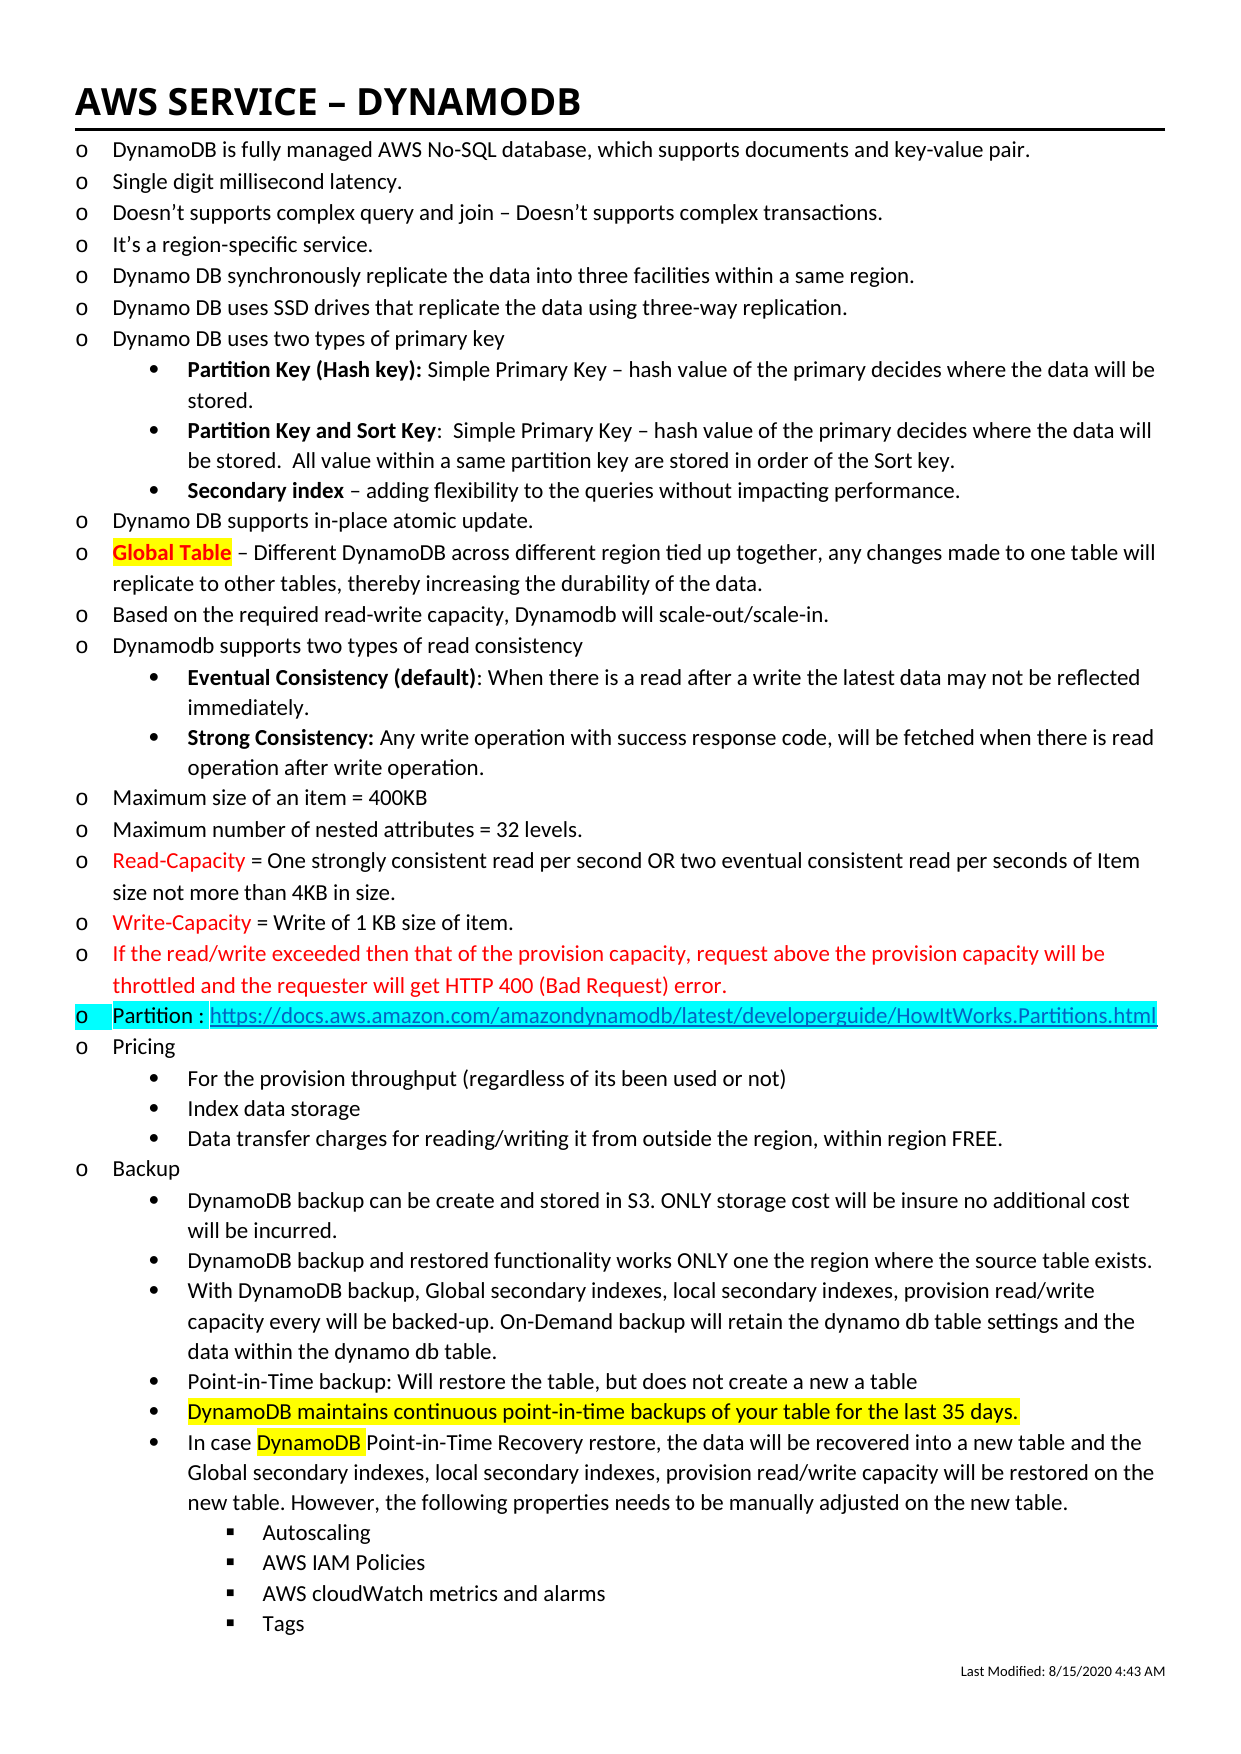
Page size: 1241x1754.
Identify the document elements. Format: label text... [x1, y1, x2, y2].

list Dynamodb supports two types of read consistency [75, 631, 1165, 660]
list Secondary index – adding flexibility to the queries without impacting performance. [150, 476, 1165, 504]
list It’s a region-specific service. [75, 230, 1165, 259]
list DynamoDB backup can be create and stored in S3. ONLY storage cost will be insure no additional cost will be incurred. [150, 1186, 1165, 1244]
list AWS cloudWatch metrics and alarms [225, 1579, 1165, 1607]
list Partition : https://docs.aws.amazon.com/amazondynamodb/latest/developerguide/HowItWorks.Partitions.html [75, 1001, 1165, 1030]
list Maximum number of nested attributes = 32 levels. [75, 815, 1165, 844]
list DynamoDB backup and restored functionality works ONLY one the region where the source table exists. [150, 1246, 1165, 1274]
list Backup [75, 1154, 1165, 1184]
list Eventual Consistency (default): When there is a read after a write the latest data may not be reflected immediately. [150, 663, 1165, 721]
list Index data storage [150, 1094, 1165, 1122]
list Autoscaling [225, 1518, 1165, 1546]
list Partition Key and Sort Key: Simple Primary Key – hash value of the primary decides where the data will be stored. All value within a same partition key are stored in order of the Sort key. [150, 416, 1165, 474]
list Write-Capacity = Write of 1 KB size of item. [75, 908, 1165, 937]
list Based on the required read-write capacity, Dynamodb will scale-out/scale-in. [75, 600, 1165, 629]
list Dynamo DB synchronously replicate the data into three facilities within a same region. [75, 261, 1165, 290]
list In case DynamoDB Point-in-Time Recovery restore, the data will be recovered into a new table and the Global secondary indexes, local secondary indexes, provision read/write capacity will be restored on the new table. However, the following properties needs to be manually adjusted on the new table. [150, 1428, 1165, 1516]
list Read-Capacity = One strongly consistent read per second OR two eventual consistent read per seconds of Item size not more than 4KB in size. [75, 846, 1165, 906]
list DynamoDB is fully managed AWS No-SQL database, which supports documents and key-value pair. [75, 135, 1165, 164]
list Dynamo DB uses two types of primary key [75, 324, 1165, 353]
list Maximum size of an item = 400KB [75, 783, 1165, 813]
list Data transfer charges for reading/writing it from outside the region, within region FREE. [150, 1124, 1165, 1152]
list Point-in-Time backup: Will restore the table, but does not create a new a table [150, 1367, 1165, 1395]
subtitle AWS Service – DynamoDB [75, 75, 1165, 128]
list DynamoDB maintains continuous point-in-time backups of your table for the last 35 days. [150, 1397, 1165, 1425]
list Global Table – Different DynamoDB across different region tied up together, any changes made to one table will replicate to other tables, thereby increasing the durability of the data. [75, 538, 1165, 597]
list For the provision throughput (regardless of its been used or not) [150, 1064, 1165, 1092]
list Tags [225, 1609, 1165, 1637]
list Strong Consistency: Any write operation with success response code, will be fetched when there is read operation after write operation. [150, 723, 1165, 781]
list If the read/write exceeded then that of the provision capacity, request above the provision capacity will be throttled and the requester will get HTTP 400 (Bad Request) error. [75, 939, 1165, 999]
list Single digit millisecond latency. [75, 167, 1165, 196]
list Dynamo DB uses SSD drives that replicate the data using three-way replication. [75, 293, 1165, 322]
list AWS IAM Policies [225, 1548, 1165, 1576]
list Dynamo DB supports in-place atomic update. [75, 507, 1165, 536]
list Doesn’t supports complex query and join – Doesn’t supports complex transactions. [75, 198, 1165, 227]
list Partition Key (Hash key): Simple Primary Key – hash value of the primary decides where the data will be stored. [150, 356, 1165, 414]
list With DynamoDB backup, Global secondary indexes, local secondary indexes, provision read/write capacity every will be backed-up. On-Demand backup will retain the dynamo db table settings and the data within the dynamo db table. [150, 1277, 1165, 1365]
list Pricing [75, 1032, 1165, 1062]
